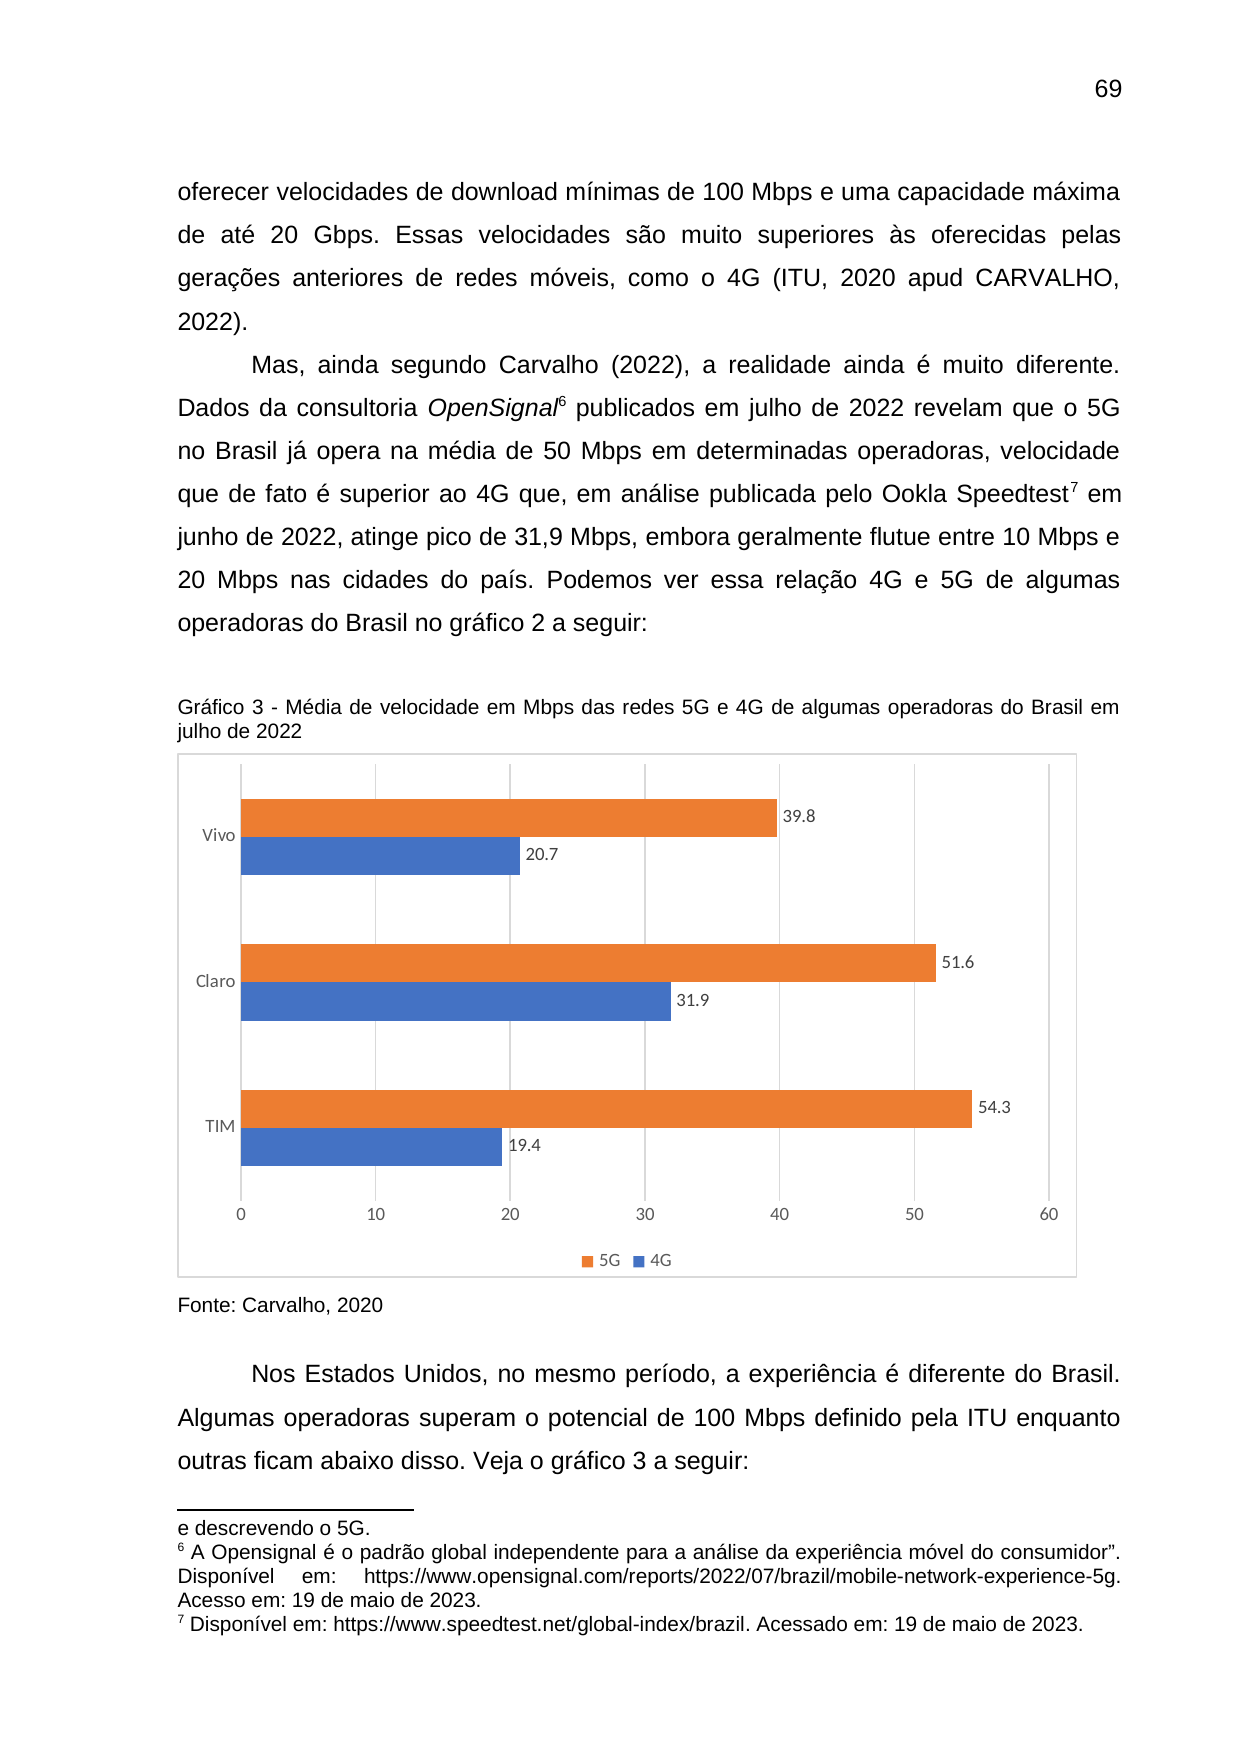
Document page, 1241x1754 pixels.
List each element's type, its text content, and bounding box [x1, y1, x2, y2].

text Mas, ainda segundo Carvalho (2022), a realidade ainda é muito diferente. Dados da consultoria OpenSignal publicados em julho de 2022 revelam que o 5G no Brasil já opera na média de 50 Mbps em determinadas operadoras, velocidade que de fato é superior ao 4G que, em análise publicada pelo Ookla Speedtest em junho de 2022, atinge pico de 31,9 Mbps, embora geralmente flutue entre 10 Mbps e 20 Mbps nas cidades do país. Podemos ver essa relação 4G e 5G de algumas operadoras do Brasil no gráfico 2 a seguir: [177, 350, 1122, 637]
text Nos Estados Unidos, no mesmo período, a experiência é diferente do Brasil. Algumas operadoras superam o potencial de 100 Mbps definido pela ITU enquanto outras ficam abaixo disso. Veja o gráfico 3 a seguir: [177, 1359, 1122, 1474]
text Fonte: Carvalho, 2020 [177, 1292, 1122, 1316]
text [177, 177, 1122, 335]
